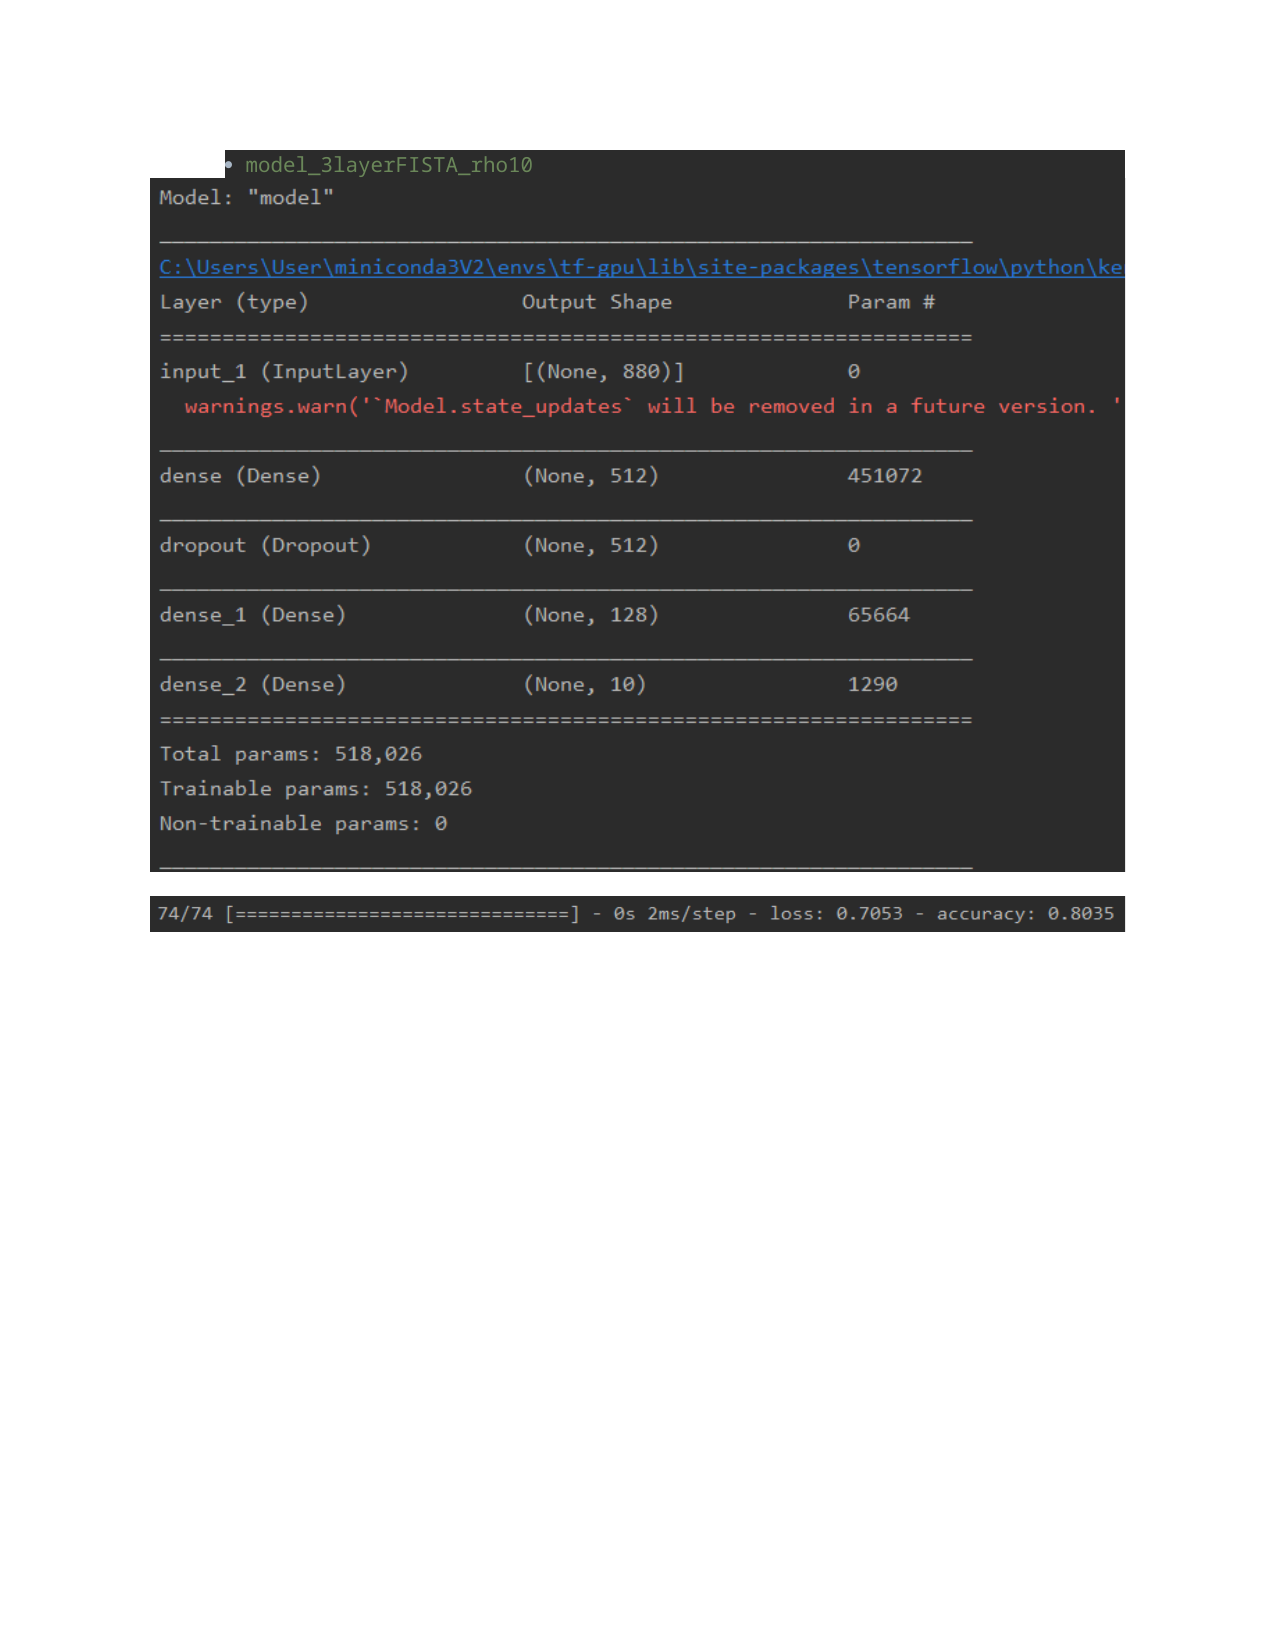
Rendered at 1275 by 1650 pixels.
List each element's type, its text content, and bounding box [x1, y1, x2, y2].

picture [150, 178, 1125, 872]
list model_3layerFISTA_rho10 [225, 150, 1125, 178]
picture [150, 896, 1125, 932]
